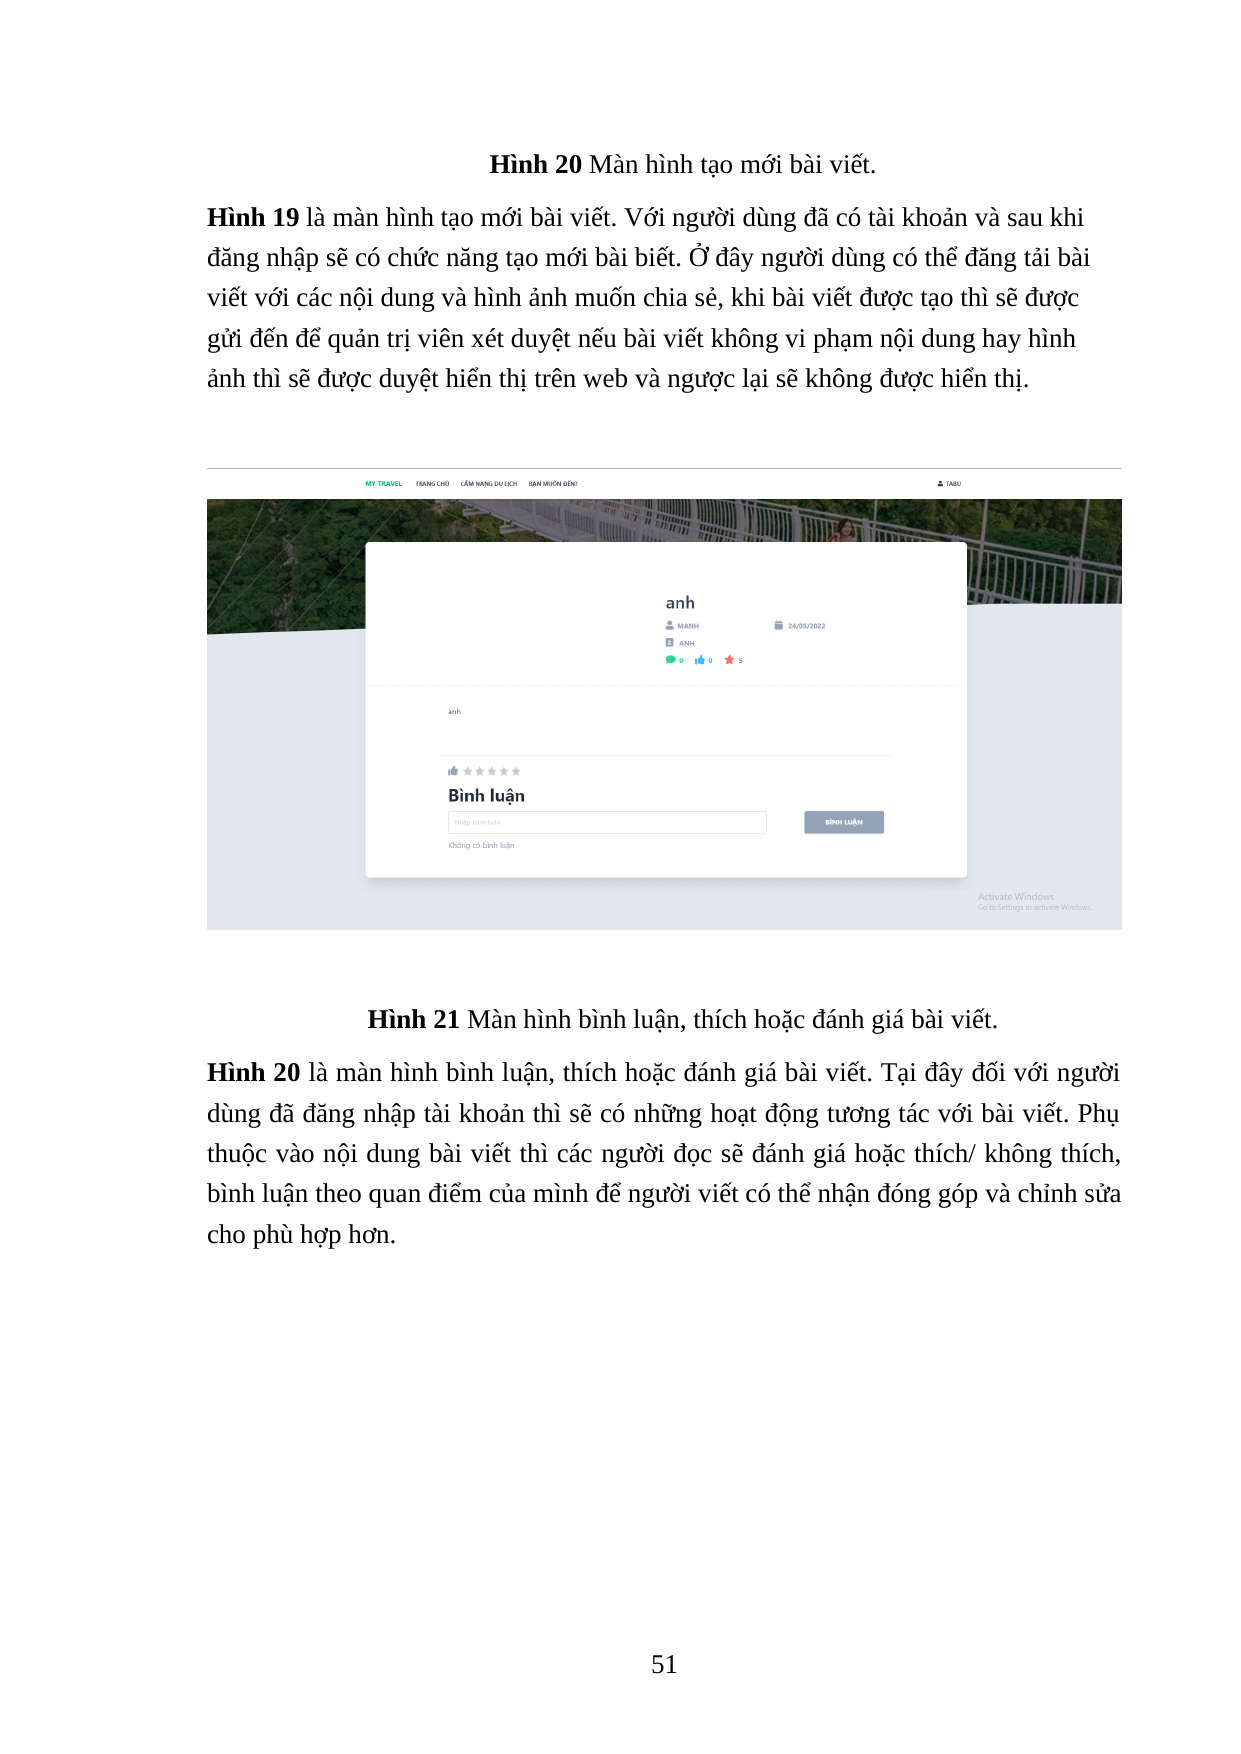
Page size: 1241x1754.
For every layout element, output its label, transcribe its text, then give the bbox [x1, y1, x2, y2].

text Hình 20 Màn hình tạo mới bài viết. [207, 148, 1122, 179]
text Hình 19 là màn hình tạo mới bài viết. Với người dùng đã có tài khoản và sau khi đăng nhập sẽ có chức năng tạo mới bài biết. Ở đây người dùng có thể đăng tải bài viết với các nội dung và hình ảnh muốn chia sẻ, khi bài viết được tạo thì sẽ được gửi đến để quản trị viên xét duyệt nếu bài viết không vi phạm nội dung hay hình ảnh thì sẽ được duyệt hiển thị trên web và ngược lại sẽ không được hiển thị. [207, 201, 1122, 393]
text Hình 20 là màn hình bình luận, thích hoặc đánh giá bài viết. Tại đây đối với người dùng đã đăng nhập tài khoản thì sẽ có những hoạt động tương tác với bài viết. Phụ thuộc vào nội dung bài viết thì các người đọc sẽ đánh giá hoặc thích/ không thích, bình luận theo quan điểm của mình để người viết có thể nhận đóng góp và chỉnh sửa cho phù hợp hơn. [207, 1056, 1122, 1249]
text Hình 21 Màn hình bình luận, thích hoặc đánh giá bài viết. [207, 1003, 1122, 1034]
picture [207, 468, 1122, 930]
